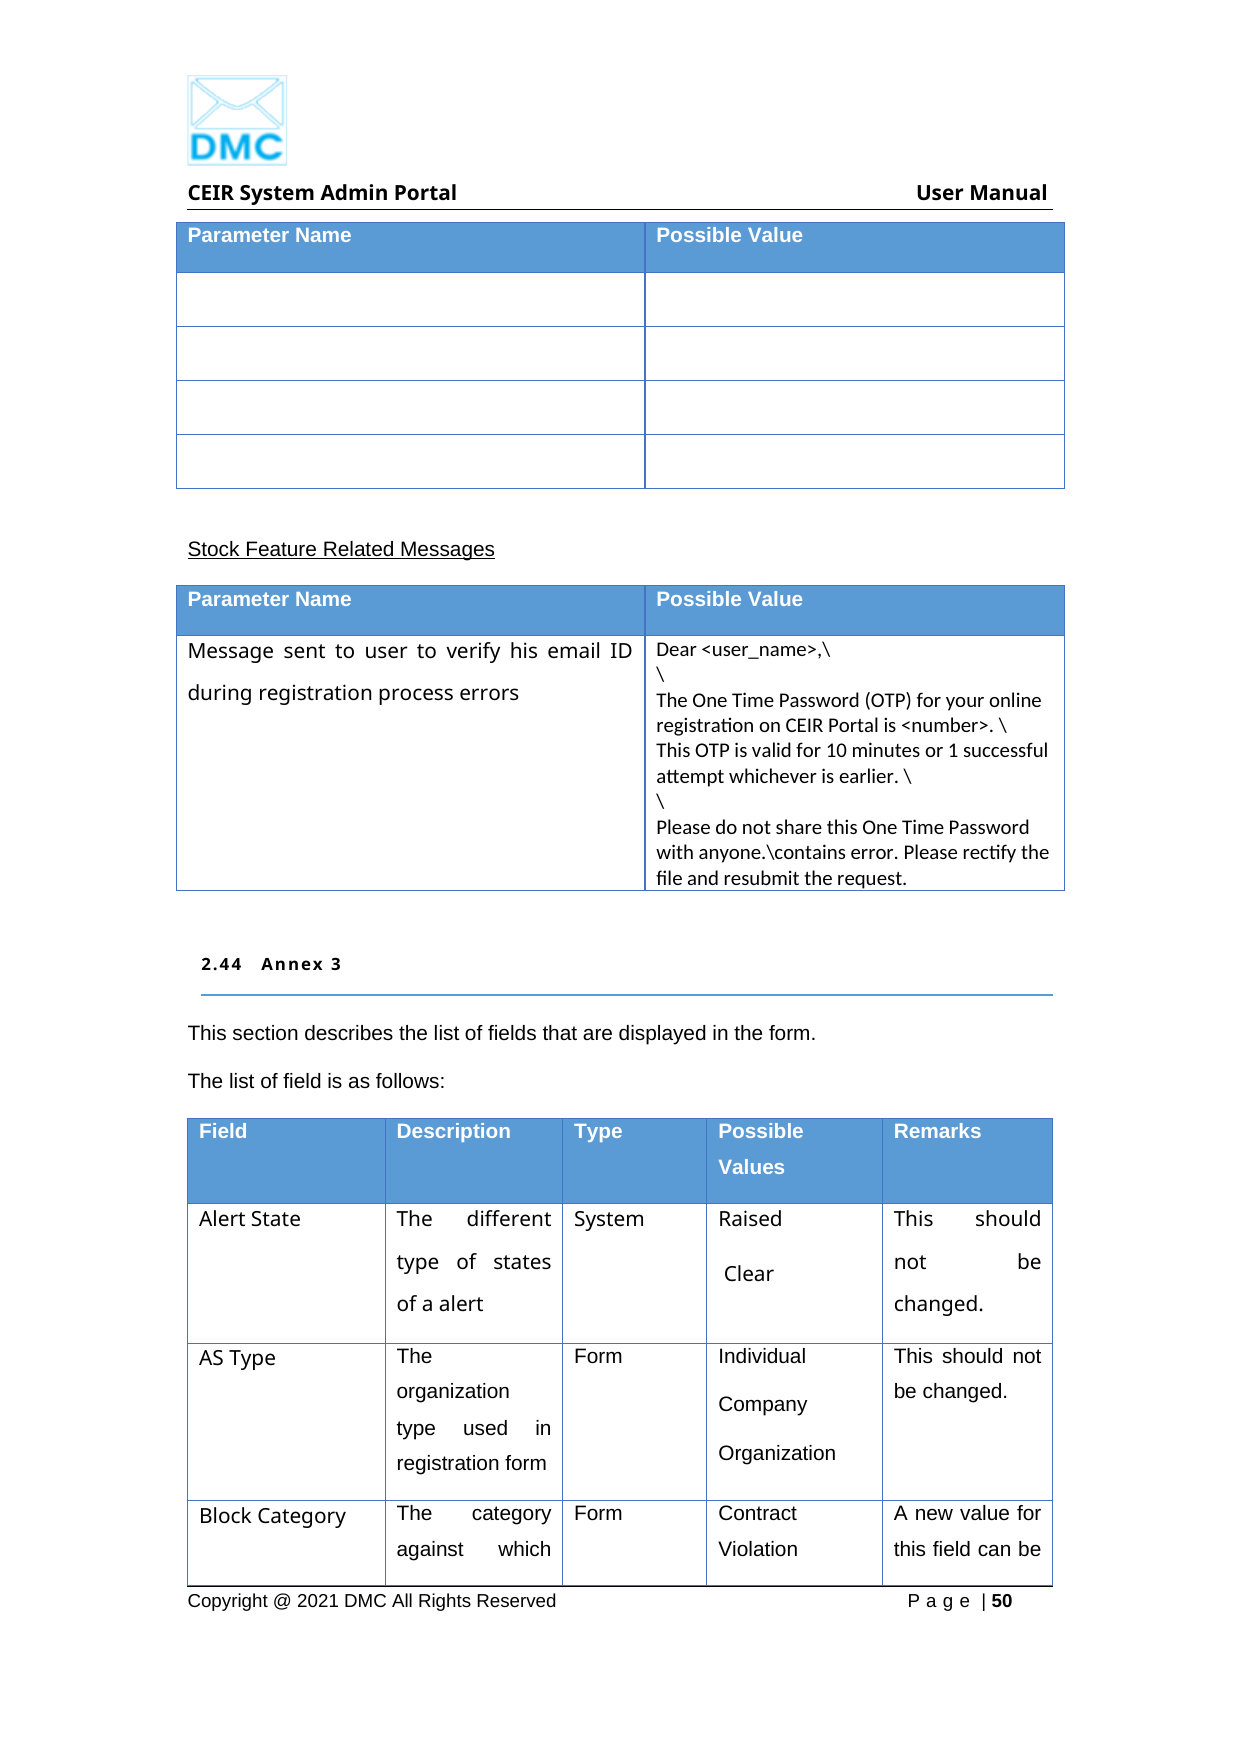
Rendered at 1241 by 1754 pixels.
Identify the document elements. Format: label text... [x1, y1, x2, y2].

table_cell Raised Clear [707, 1204, 882, 1342]
table_cell Block Category [188, 1501, 385, 1585]
table_header Remarks [883, 1119, 1052, 1203]
table_header Possible Value [646, 223, 1064, 272]
table_cell [646, 273, 1064, 326]
table_cell Dear <user_name>,\ \ The One Time Password (OTP) for your online registration on CEIR Portal is <number>. \ This OTP is valid for 10 minutes or 1 successful attempt whichever is earlier. \ \ Please do not share this One Time Password with anyone.\contains error. Please rectify the file and resubmit the request. [646, 636, 1064, 890]
table_cell The organization type used in registration form [386, 1344, 562, 1500]
table_cell Form [563, 1501, 706, 1585]
table_cell Alert State [188, 1204, 385, 1342]
table_cell This should not be changed. [883, 1204, 1052, 1342]
table_header Possible Values [707, 1119, 882, 1203]
text Stock Feature Related Messages [187, 537, 1053, 561]
table_header Description [386, 1119, 562, 1203]
table_header Field [188, 1119, 385, 1203]
table_header Possible Value [646, 586, 1064, 635]
table_cell Contract Violation Other [707, 1501, 882, 1585]
table_cell [177, 381, 644, 433]
table_cell System [563, 1204, 706, 1342]
table_cell A new value for this field can be added here. [883, 1501, 1052, 1585]
table_header Parameter Name [177, 586, 644, 635]
table_cell [177, 327, 644, 379]
table_cell The different type of states of a alert [386, 1204, 562, 1342]
table_cell [177, 273, 644, 326]
table_cell [646, 435, 1064, 487]
picture [187, 75, 288, 166]
table_cell Message sent to user to verify his email ID during registration process errors [177, 636, 644, 890]
table_cell Individual Company Organization [707, 1344, 882, 1500]
table_header Type [563, 1119, 706, 1203]
subtitle Annex 3 [201, 952, 1053, 994]
table_cell [646, 381, 1064, 433]
table_cell Form [563, 1344, 706, 1500]
text The list of field is as follows: [187, 1069, 1053, 1093]
table_cell [646, 327, 1064, 379]
table_header Parameter Name [177, 223, 644, 272]
table_cell [177, 435, 644, 487]
text This section describes the list of fields that are displayed in the form. [187, 1021, 1053, 1045]
table_cell The category against which IMEI can be marked as blocked by operator [386, 1501, 562, 1585]
table_cell This should not be changed. [883, 1344, 1052, 1500]
table_cell AS Type [188, 1344, 385, 1500]
